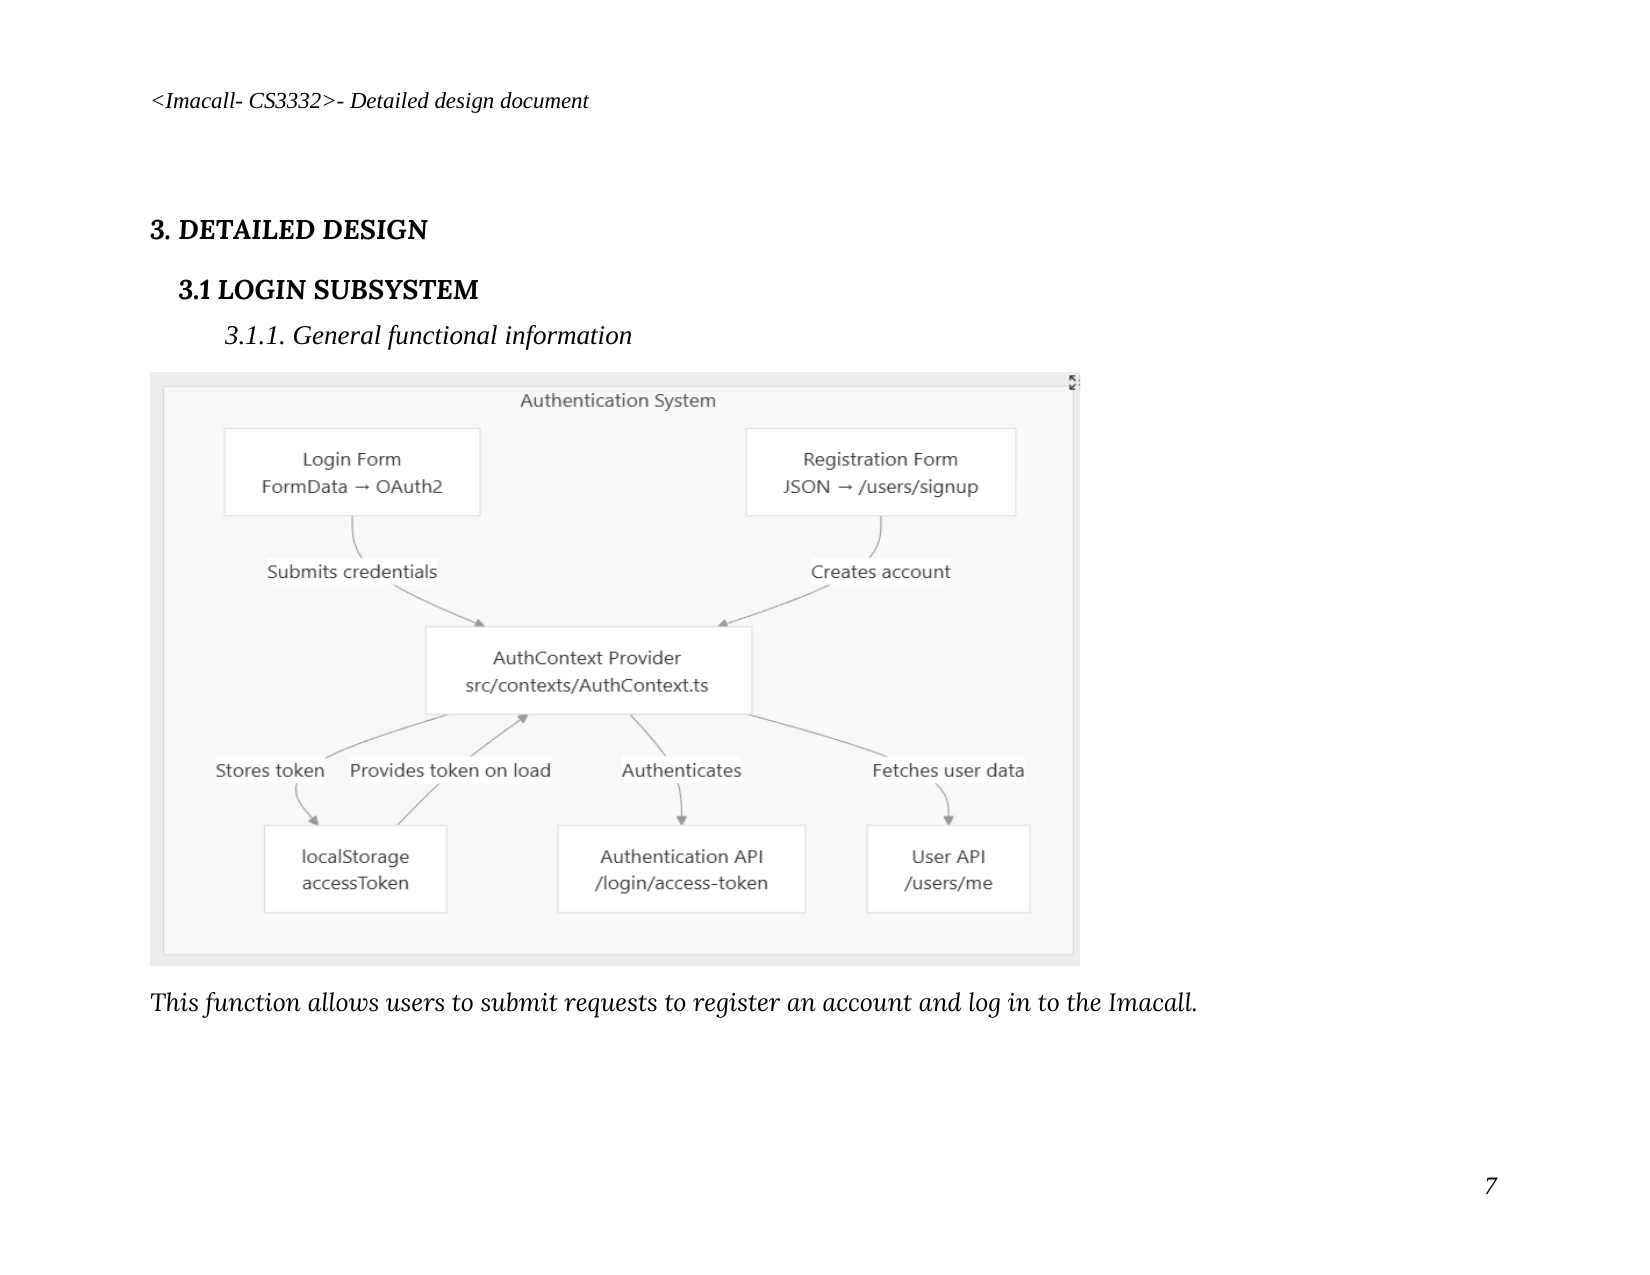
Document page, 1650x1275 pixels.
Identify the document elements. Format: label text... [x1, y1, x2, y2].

text This function allows users to submit requests to register an account and log in to the Imacall. [150, 986, 1499, 1018]
picture [149, 372, 1081, 966]
text 3.1.1. General functional information [225, 319, 1499, 350]
text 3. DETAILED DESIGN [150, 212, 1499, 247]
text 3.1 LOGIN SUBSYSTEM [150, 272, 1499, 307]
